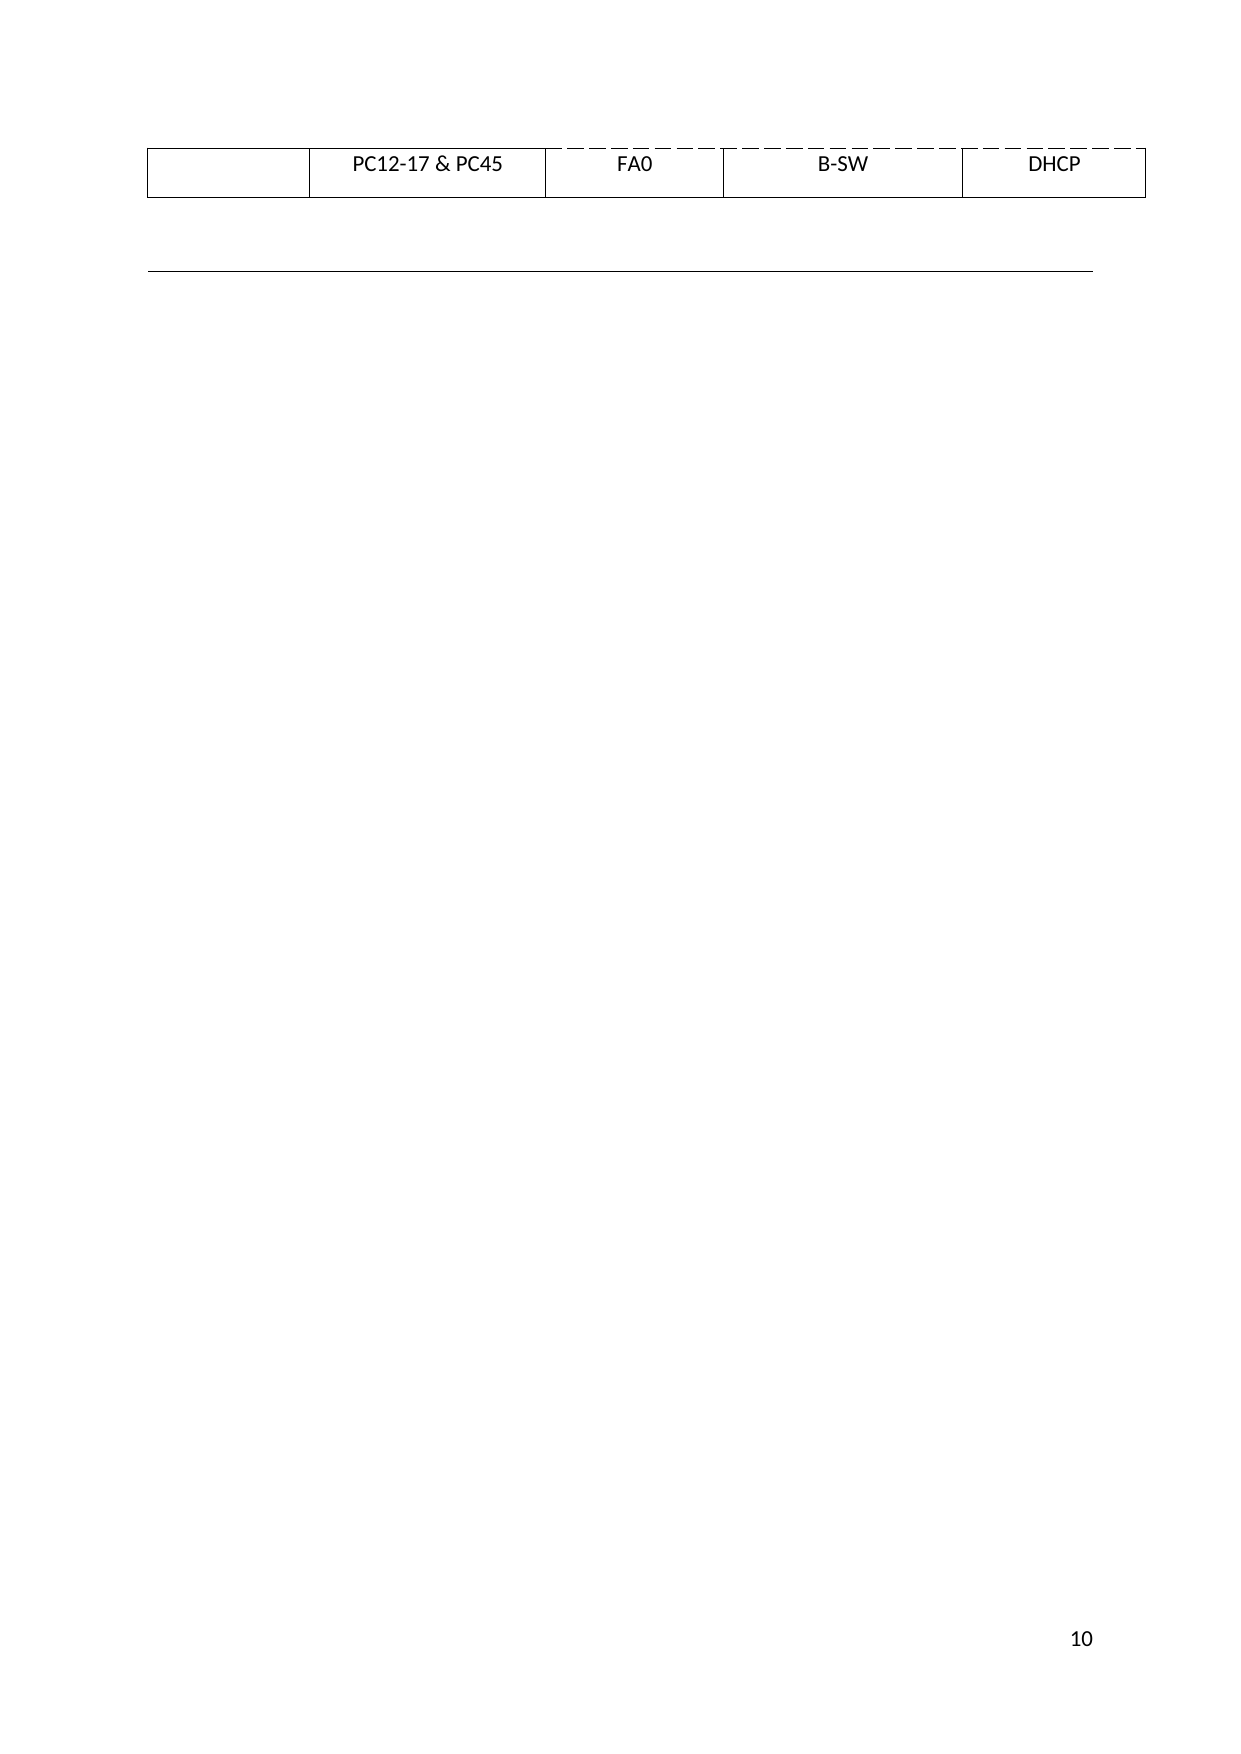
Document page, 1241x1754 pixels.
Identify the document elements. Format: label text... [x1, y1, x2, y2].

table_cell PC12-17 & PC45 [310, 149, 545, 197]
table_cell B-SW [724, 148, 962, 197]
table_cell FA0 [546, 148, 723, 197]
table_cell DHCP [963, 148, 1145, 197]
